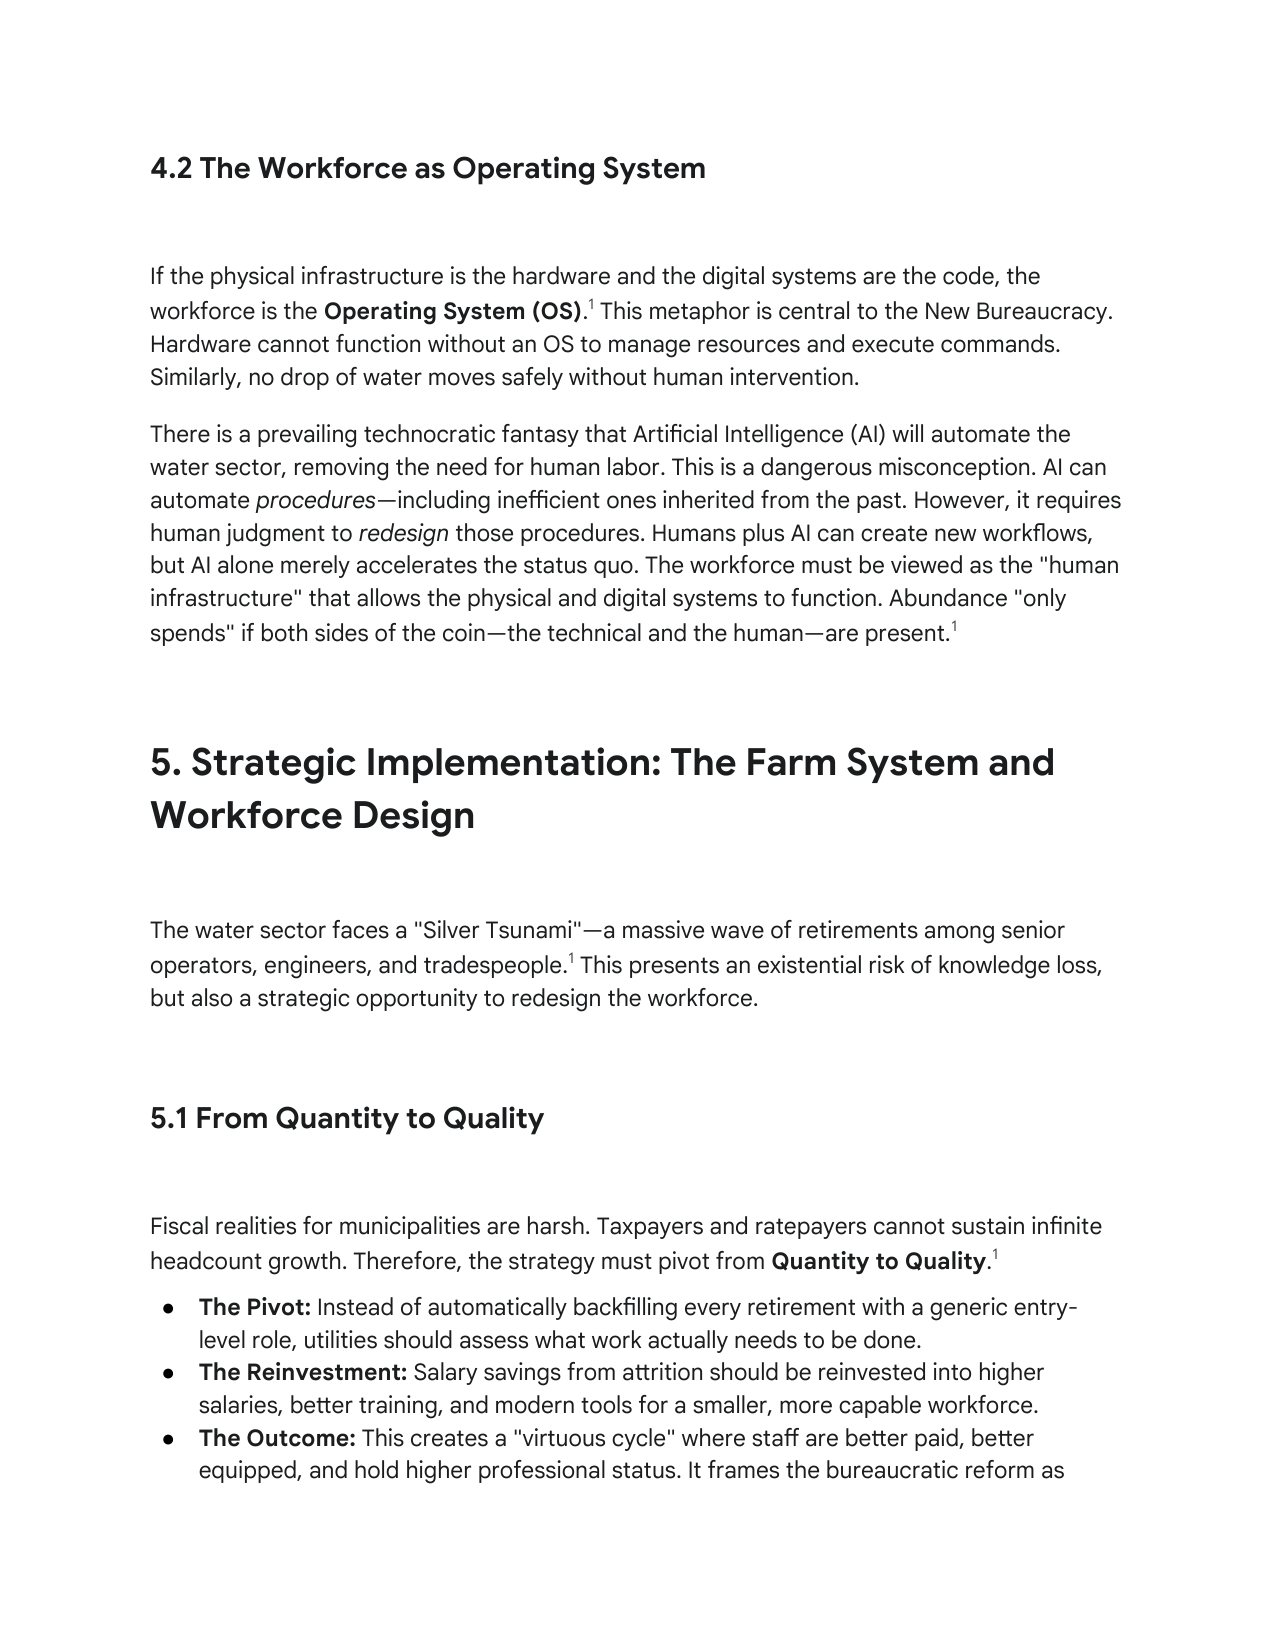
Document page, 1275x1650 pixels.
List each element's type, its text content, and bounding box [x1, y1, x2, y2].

text Fiscal realities for municipalities are harsh. Taxpayers and ratepayers cannot sustain infinite headcount growth. Therefore, the strategy must pivot from Quantity to Quality.1 [150, 1212, 1125, 1276]
list The Pivot: Instead of automatically backfilling every retirement with a generic entry-level role, utilities should assess what work actually needs to be done. [161, 1293, 1125, 1355]
text There is a prevailing technocratic fantasy that Artificial Intelligence (AI) will automate the water sector, removing the need for human labor. This is a dangerous misconception. AI can automate procedures—including inefficient ones inherited from the past. However, it requires human judgment to redesign those procedures. Humans plus AI can create new workflows, but AI alone merely accelerates the status quo. The workforce must be viewed as the "human infrastructure" that allows the physical and digital systems to function. Abundance "only spends" if both sides of the coin—the technical and the human—are present.1 [150, 421, 1125, 649]
subtitle 5.1 From Quantity to Quality [150, 1100, 1125, 1137]
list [161, 1424, 1125, 1486]
subtitle 5. Strategic Implementation: The Farm System and Workforce Design [150, 739, 1125, 839]
text If the physical infrastructure is the hardware and the digital systems are the code, the workforce is the Operating System (OS).1 This metaphor is central to the New Bureaucracy. Hardware cannot function without an OS to manage resources and execute commands. Similarly, no drop of water moves safely without human intervention. [150, 262, 1125, 392]
list The Reinvestment: Salary savings from attrition should be reinvested into higher salaries, better training, and modern tools for a smaller, more capable workforce. [161, 1359, 1125, 1420]
subtitle 4.2 The Workforce as Operating System [150, 150, 1125, 187]
text The water sector faces a "Silver Tsunami"—a massive wave of retirements among senior operators, engineers, and tradespeople.1 This presents an existential risk of knowledge loss, but also a strategic opportunity to redesign the workforce. [150, 916, 1125, 1013]
